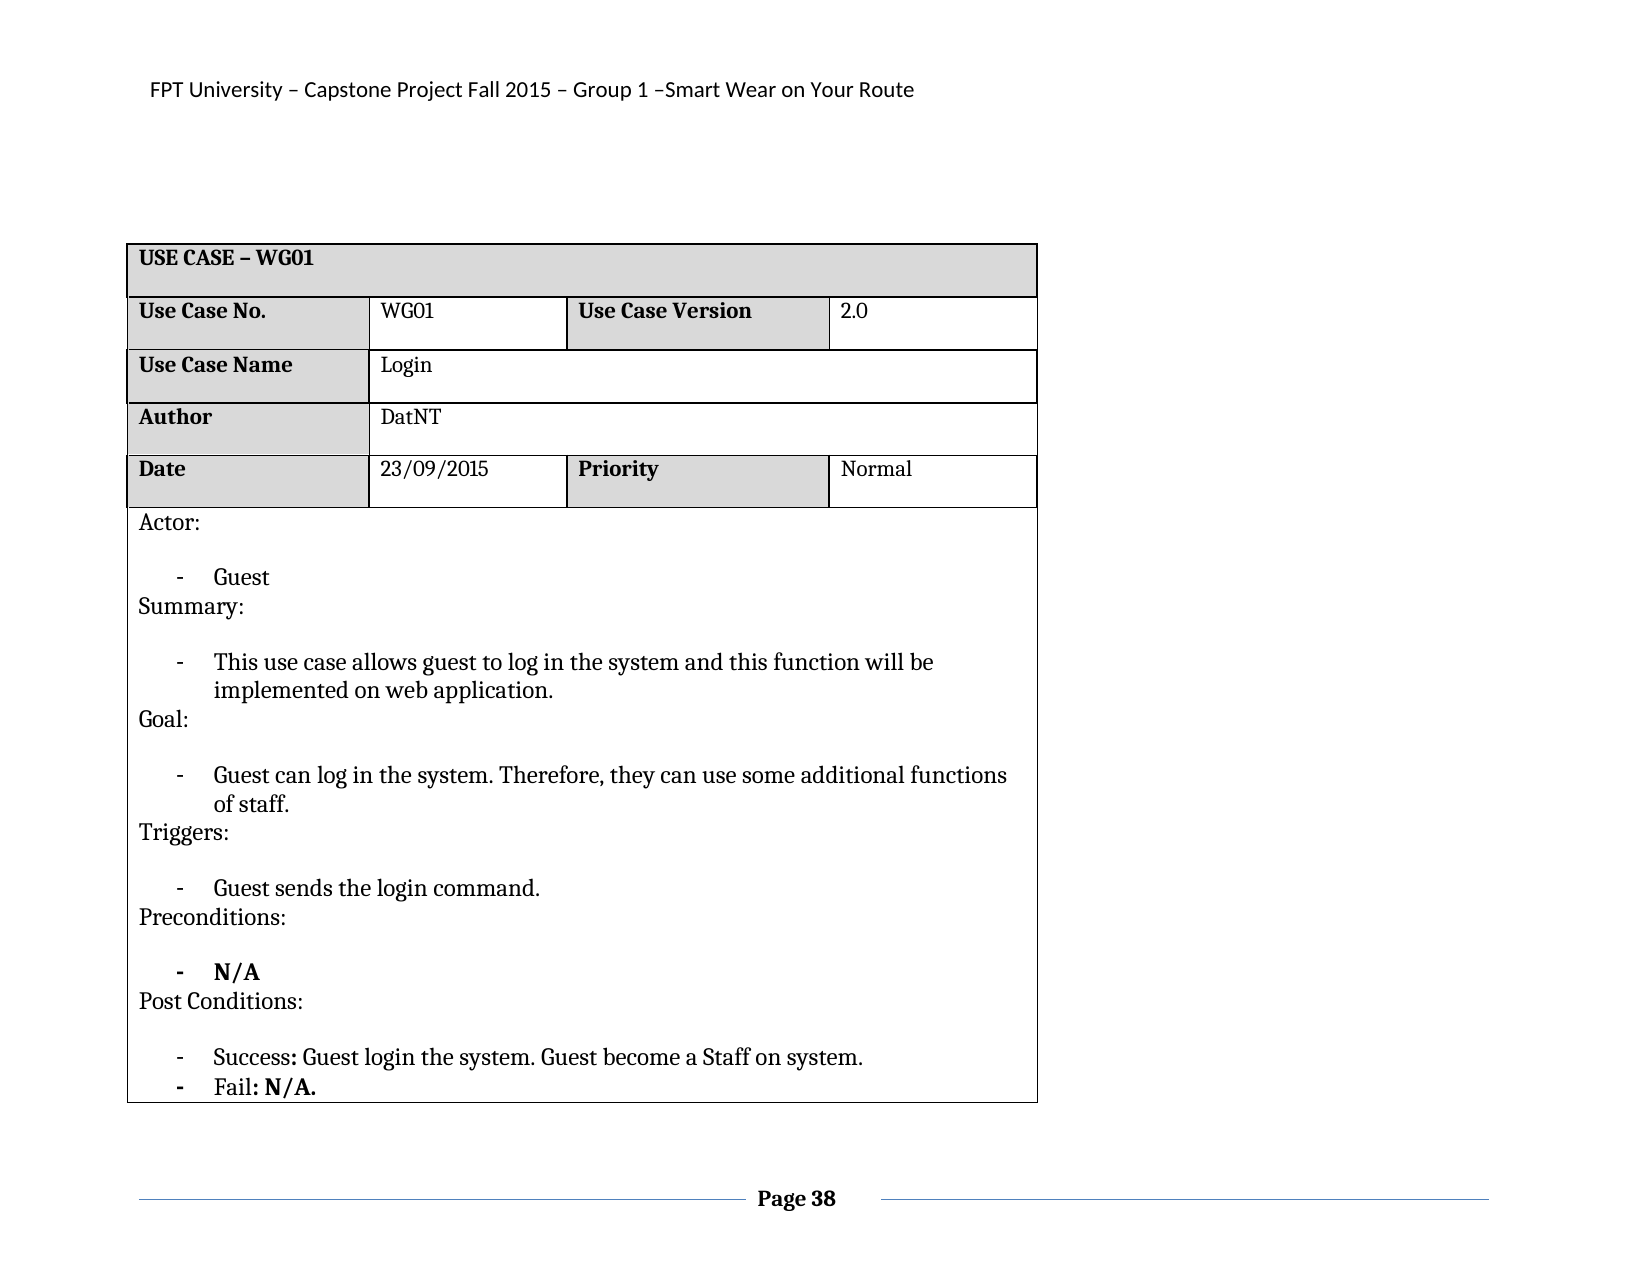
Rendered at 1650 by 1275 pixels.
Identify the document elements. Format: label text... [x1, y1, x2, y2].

table_cell Date [128, 456, 368, 507]
table_cell Normal [830, 456, 1036, 507]
table_cell Author [128, 403, 369, 454]
table_cell Use Case Name [128, 350, 368, 402]
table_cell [128, 508, 1037, 1102]
table_cell 2.0 [830, 298, 1037, 349]
table_header USE CASE – WG01 [128, 245, 1036, 296]
table_cell WG01 [370, 298, 566, 349]
table_cell 23/09/2015 [370, 456, 566, 507]
table_cell Use Case No. [128, 297, 369, 349]
table_cell DatNT [370, 404, 1037, 454]
table_cell Login [370, 351, 1036, 402]
table_cell Use Case Version [568, 298, 829, 349]
table_cell Priority [568, 456, 828, 507]
